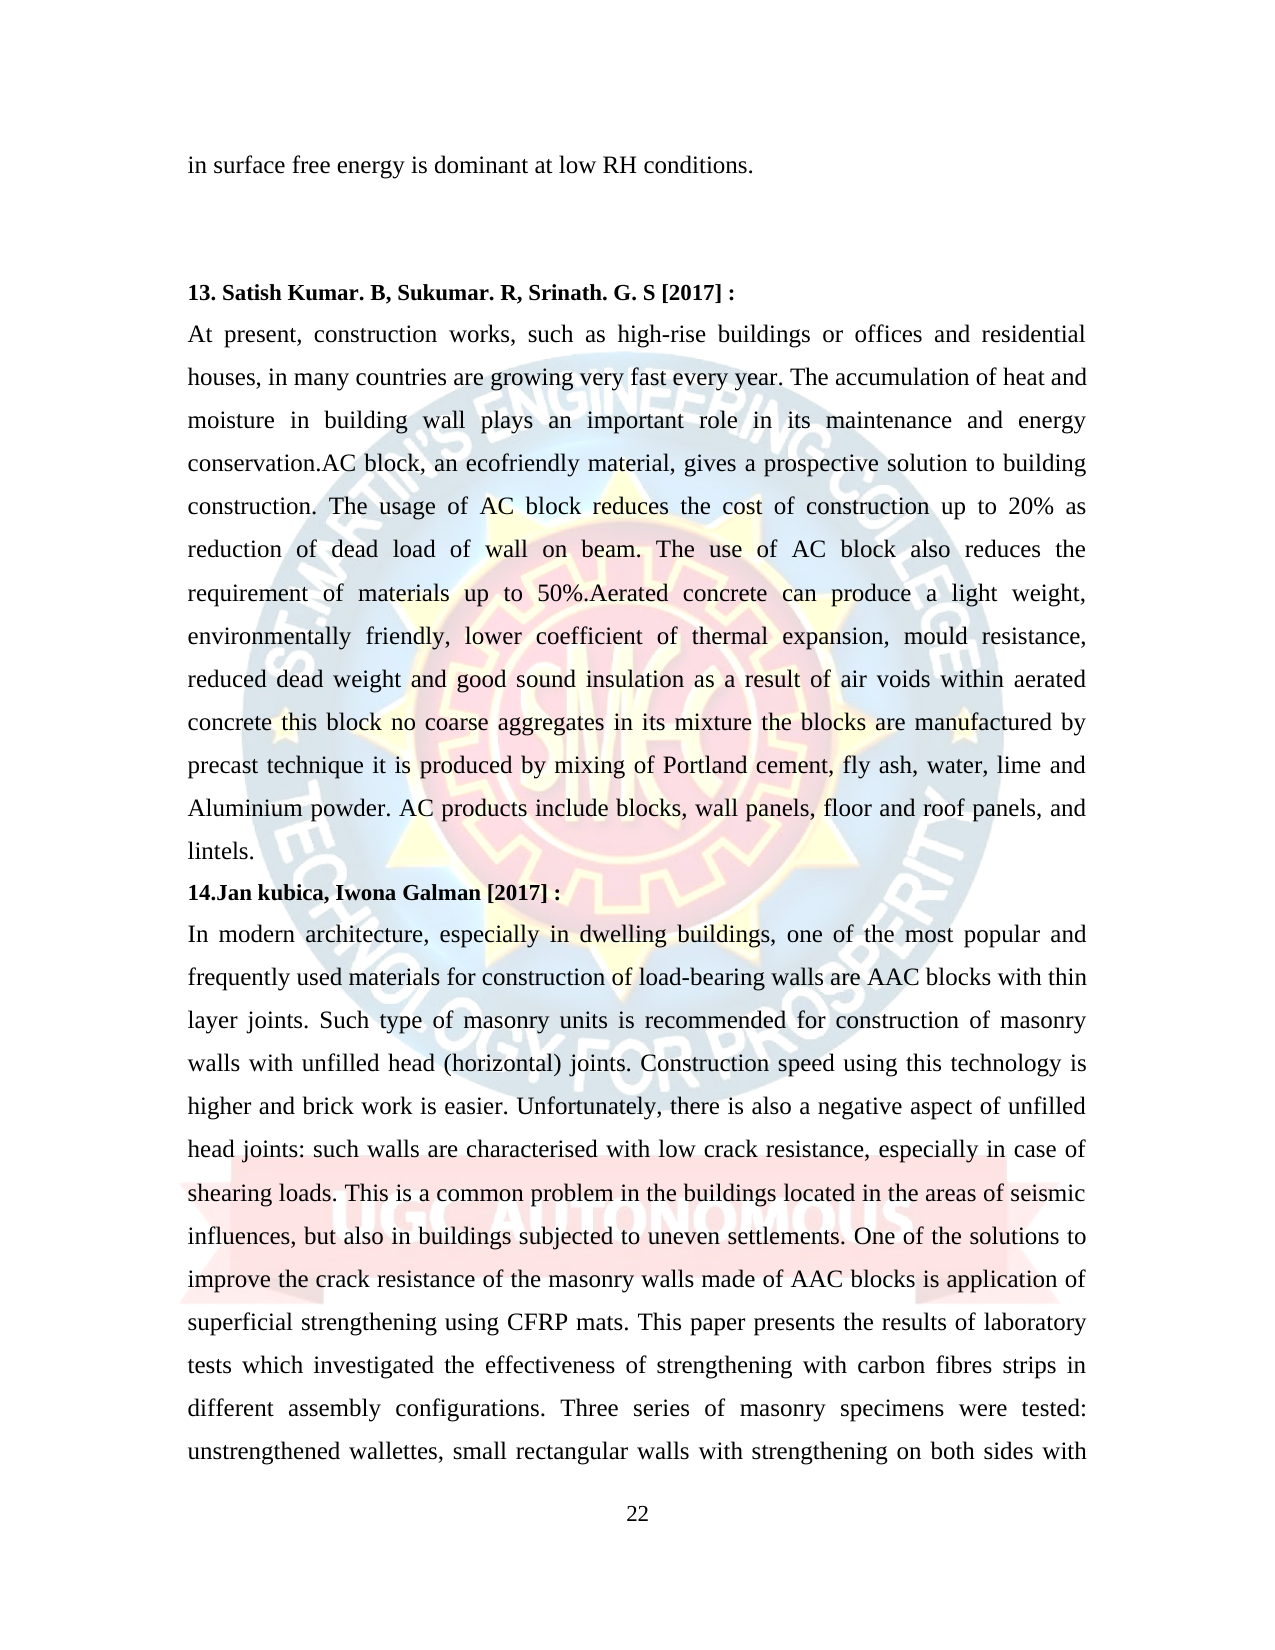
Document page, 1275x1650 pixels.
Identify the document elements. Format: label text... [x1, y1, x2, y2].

text At present, construction works, such as high-rise buildings or offices and residential houses, in many countries are growing very fast every year. The accumulation of heat and moisture in building wall plays an important role in its maintenance and energy conservation.AC block, an ecofriendly material, gives a prospective solution to building construction. The usage of AC block reduces the cost of construction up to 20% as reduction of dead load of wall on beam. The use of AC block also reduces the requirement of materials up to 50%.Aerated concrete can produce a light weight, environmentally friendly, lower coefficient of thermal expansion, mould resistance, reduced dead weight and good sound insulation as a result of air voids within aerated concrete this block no coarse aggregates in its mixture the blocks are manufactured by precast technique it is produced by mixing of Portland cement, fly ash, water, lime and Aluminium powder. AC products include blocks, wall panels, floor and roof panels, and lintels. [187, 319, 1087, 865]
text 13. Satish Kumar. B, Sukumar. R, Srinath. G. S [2017] : [187, 279, 1087, 306]
text 14.Jan kubica, Iwona Galman [2017] : [187, 879, 1087, 906]
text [187, 150, 1087, 179]
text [187, 919, 1087, 1465]
